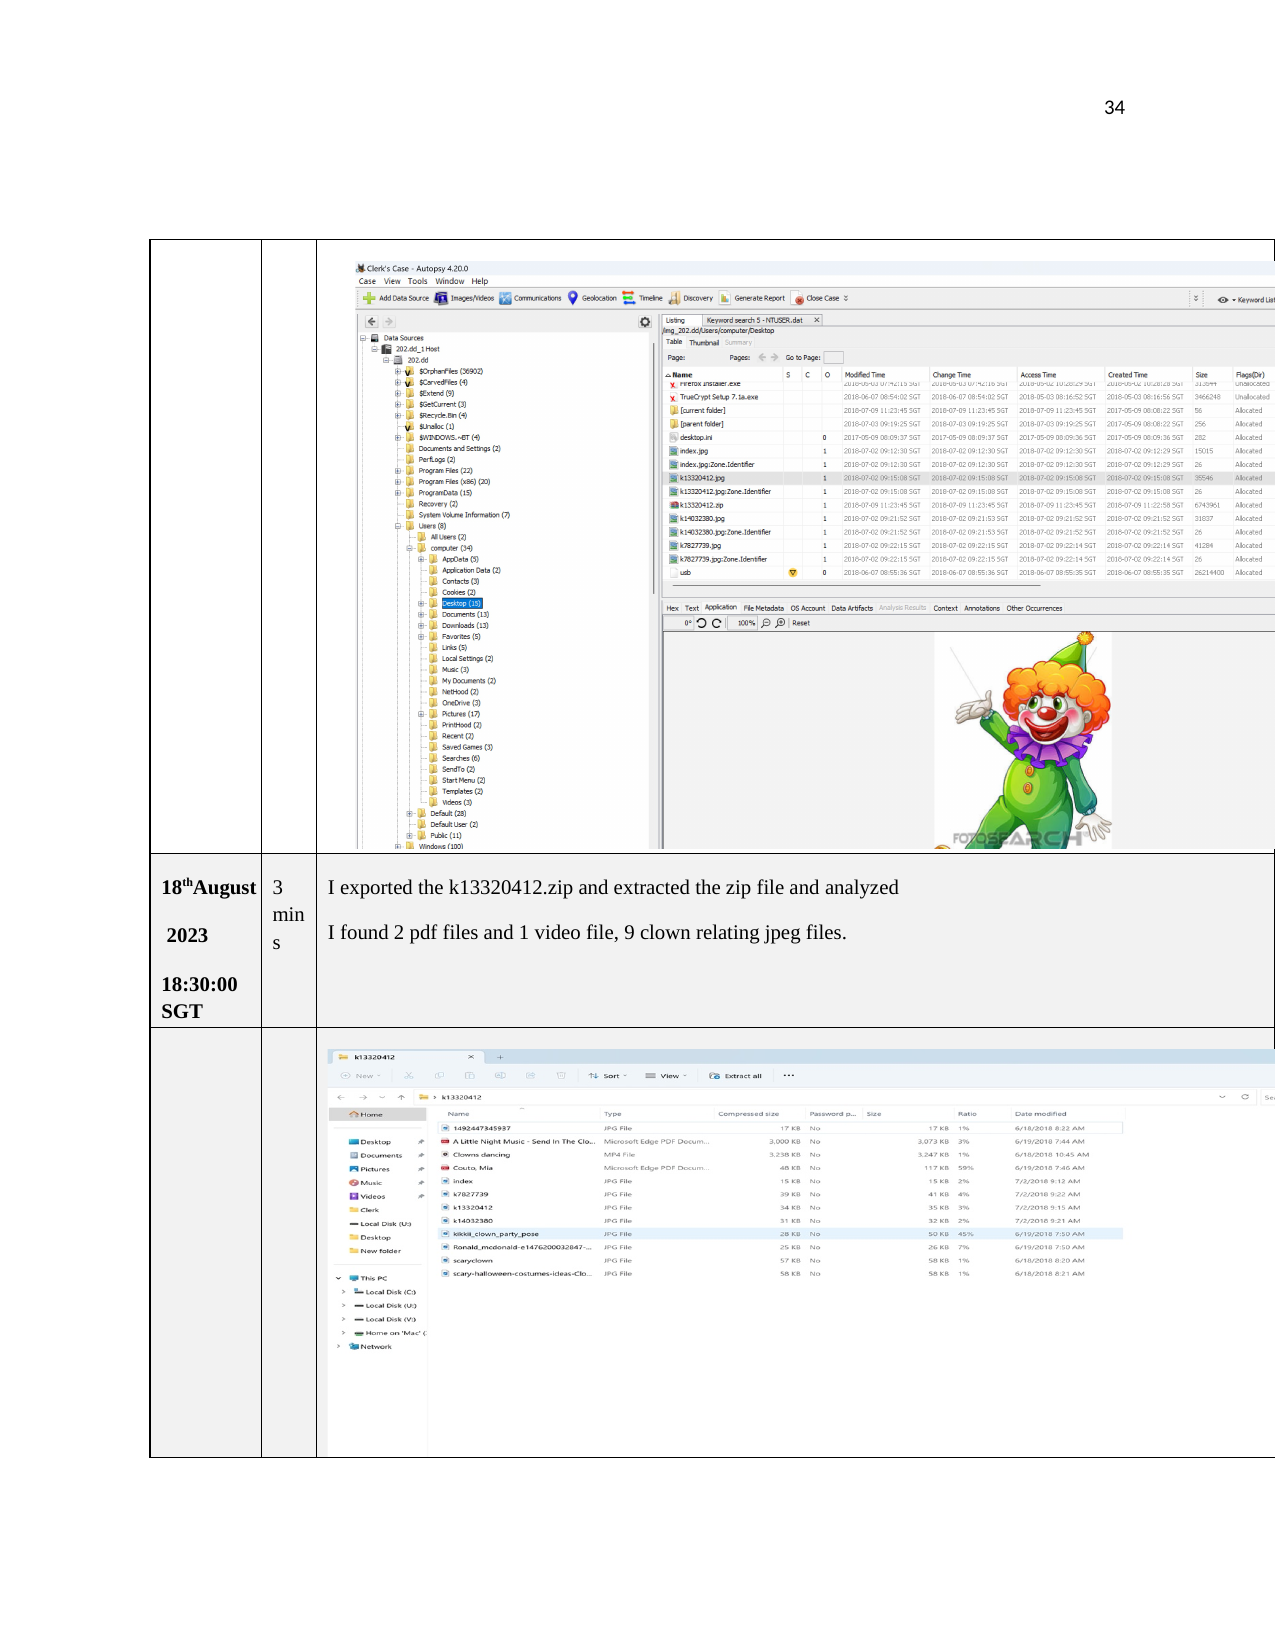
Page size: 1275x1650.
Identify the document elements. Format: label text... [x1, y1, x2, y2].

table_header [151, 240, 261, 852]
table_cell 18thAugust 2023 18:30:00 SGT [151, 854, 261, 1027]
table_cell [317, 1028, 1274, 1457]
table_cell 3 mins [262, 854, 316, 1027]
table_cell [151, 1028, 261, 1457]
table_header [262, 240, 316, 852]
table_cell [262, 1028, 316, 1457]
picture [355, 261, 1275, 849]
picture [327, 1049, 1275, 1457]
table_cell I exported the k13320412.zip and extracted the zip file and analyzed I found 2 pdf files and 1 video file, 9 clown relating jpeg files. [317, 854, 1274, 1027]
table_header [317, 240, 1274, 852]
